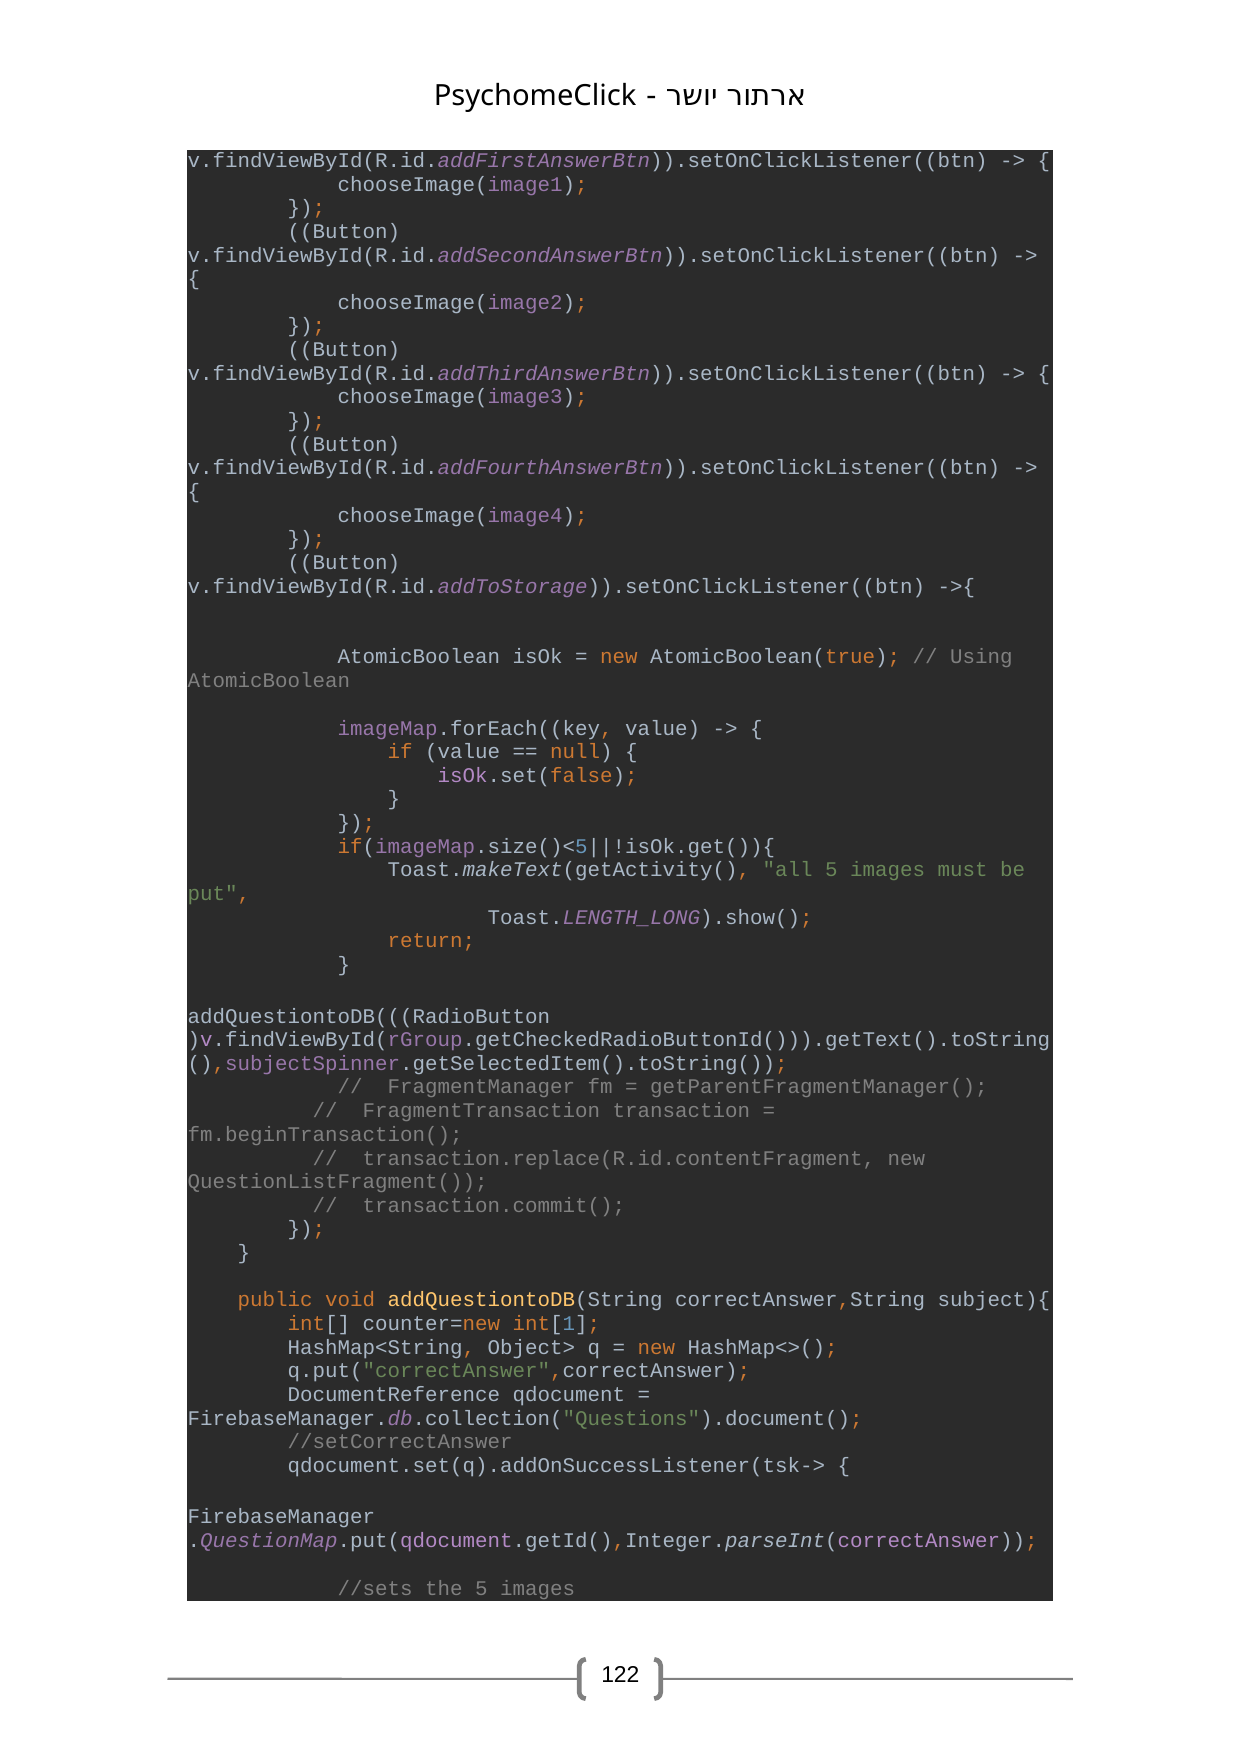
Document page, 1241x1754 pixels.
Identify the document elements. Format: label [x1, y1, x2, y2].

text [187, 150, 1053, 1601]
